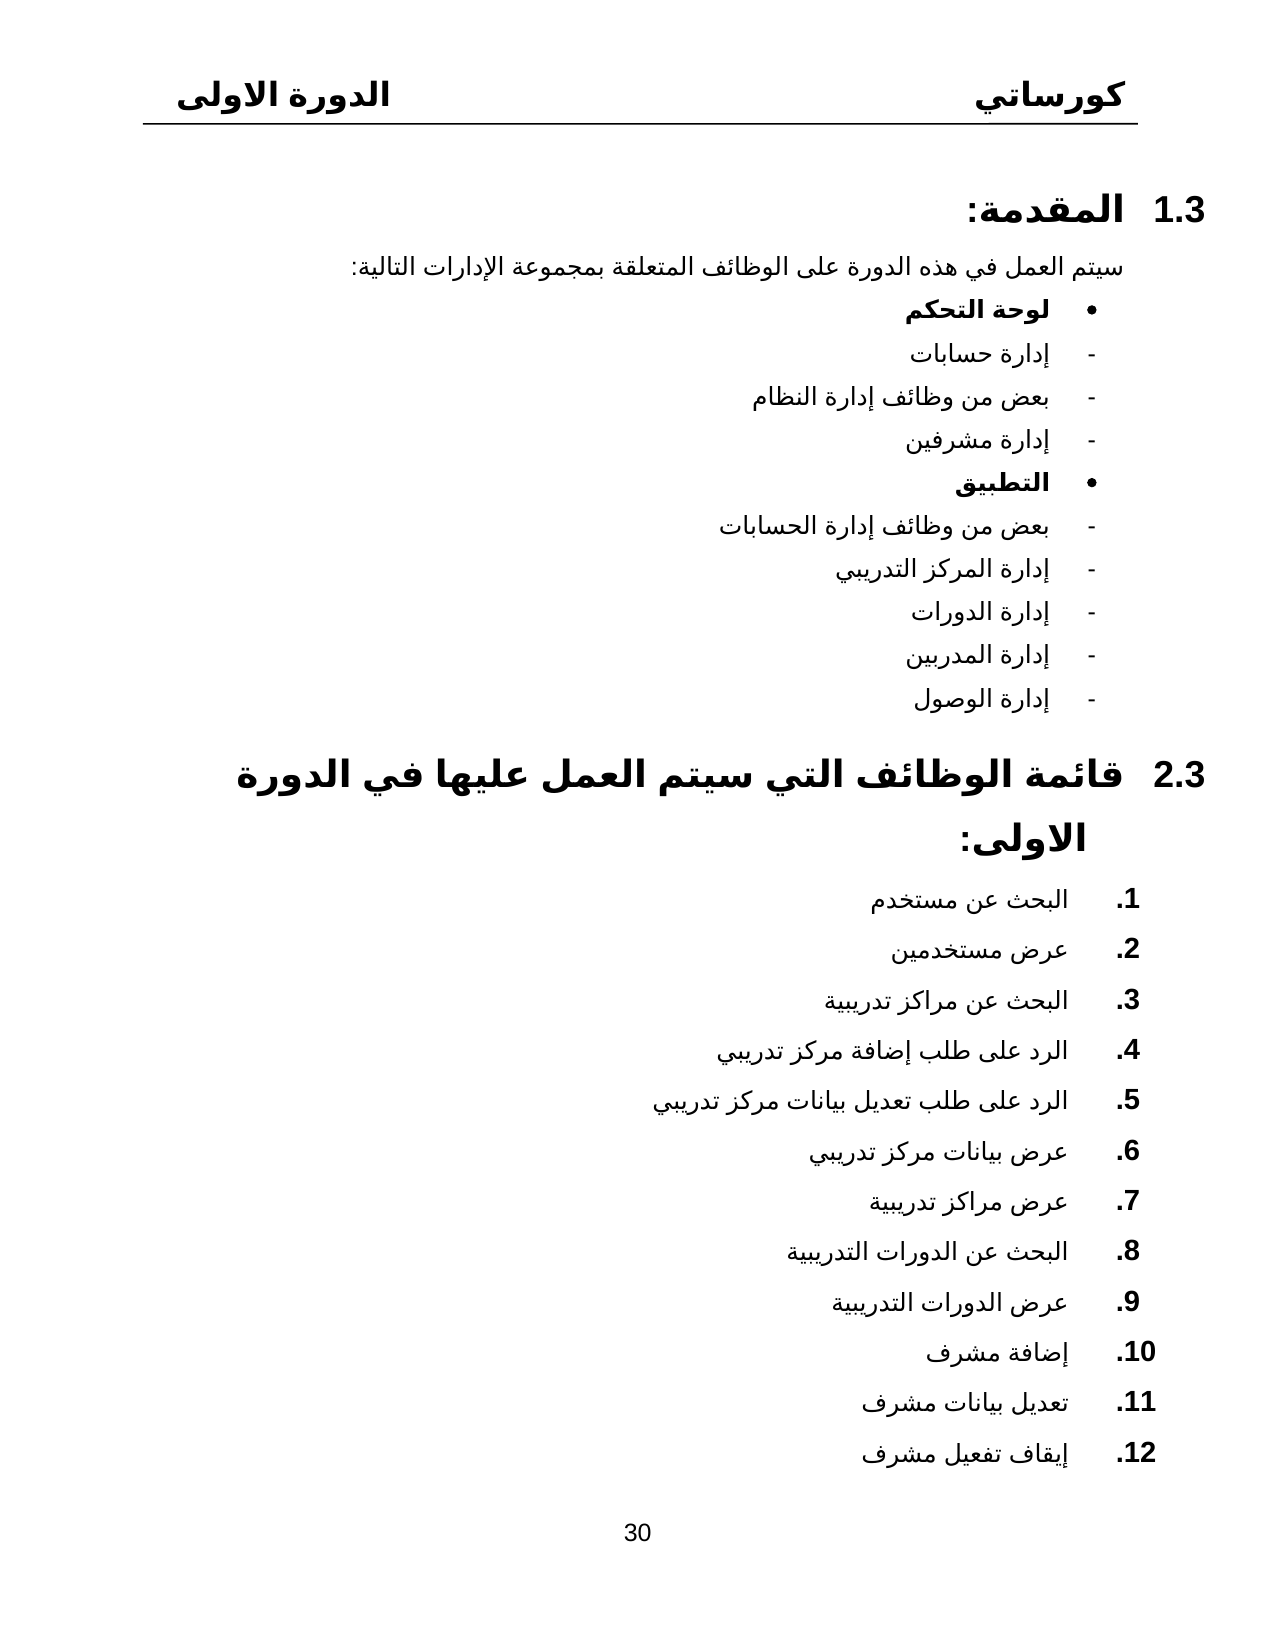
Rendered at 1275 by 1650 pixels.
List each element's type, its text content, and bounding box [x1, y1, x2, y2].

list البحث عن الدورات التدريبية [150, 1233, 1116, 1267]
list إدارة مشرفين [150, 425, 1087, 453]
list بعض من وظائف إدارة الحسابات [150, 511, 1087, 540]
subtitle قائمة الوظائف التي سيتم العمل عليها في الدورة الاولى: [150, 752, 1153, 859]
list الرد على طلب إضافة مركز تدريبي [150, 1032, 1116, 1066]
list عرض مستخدمين [150, 931, 1116, 965]
list الرد على طلب تعديل بيانات مركز تدريبي [150, 1082, 1116, 1116]
list إضافة مشرف [150, 1334, 1116, 1367]
list بعض من وظائف إدارة النظام [150, 382, 1087, 410]
list إدارة المركز التدريبي [150, 554, 1087, 583]
list إدارة حسابات [150, 338, 1087, 367]
list إدارة المدربين [150, 641, 1087, 669]
list عرض بيانات مركز تدريبي [150, 1133, 1116, 1166]
subtitle المقدمة: [150, 187, 1153, 231]
list لوحة التحكم [150, 295, 1087, 324]
list تعديل بيانات مشرف [150, 1384, 1116, 1418]
list البحث عن مستخدم [150, 881, 1116, 915]
list إدارة الدورات [150, 597, 1087, 626]
list عرض الدورات التدريبية [150, 1284, 1116, 1317]
list إيقاف تفعيل مشرف [150, 1434, 1116, 1468]
list إدارة الوصول [150, 684, 1087, 712]
text سيتم العمل في هذه الدورة على الوظائف المتعلقة بمجموعة الإدارات التالية: [150, 252, 1125, 281]
list عرض مراكز تدريبية [150, 1183, 1116, 1217]
list البحث عن مراكز تدريبية [150, 982, 1116, 1015]
list التطبيق [150, 468, 1087, 497]
